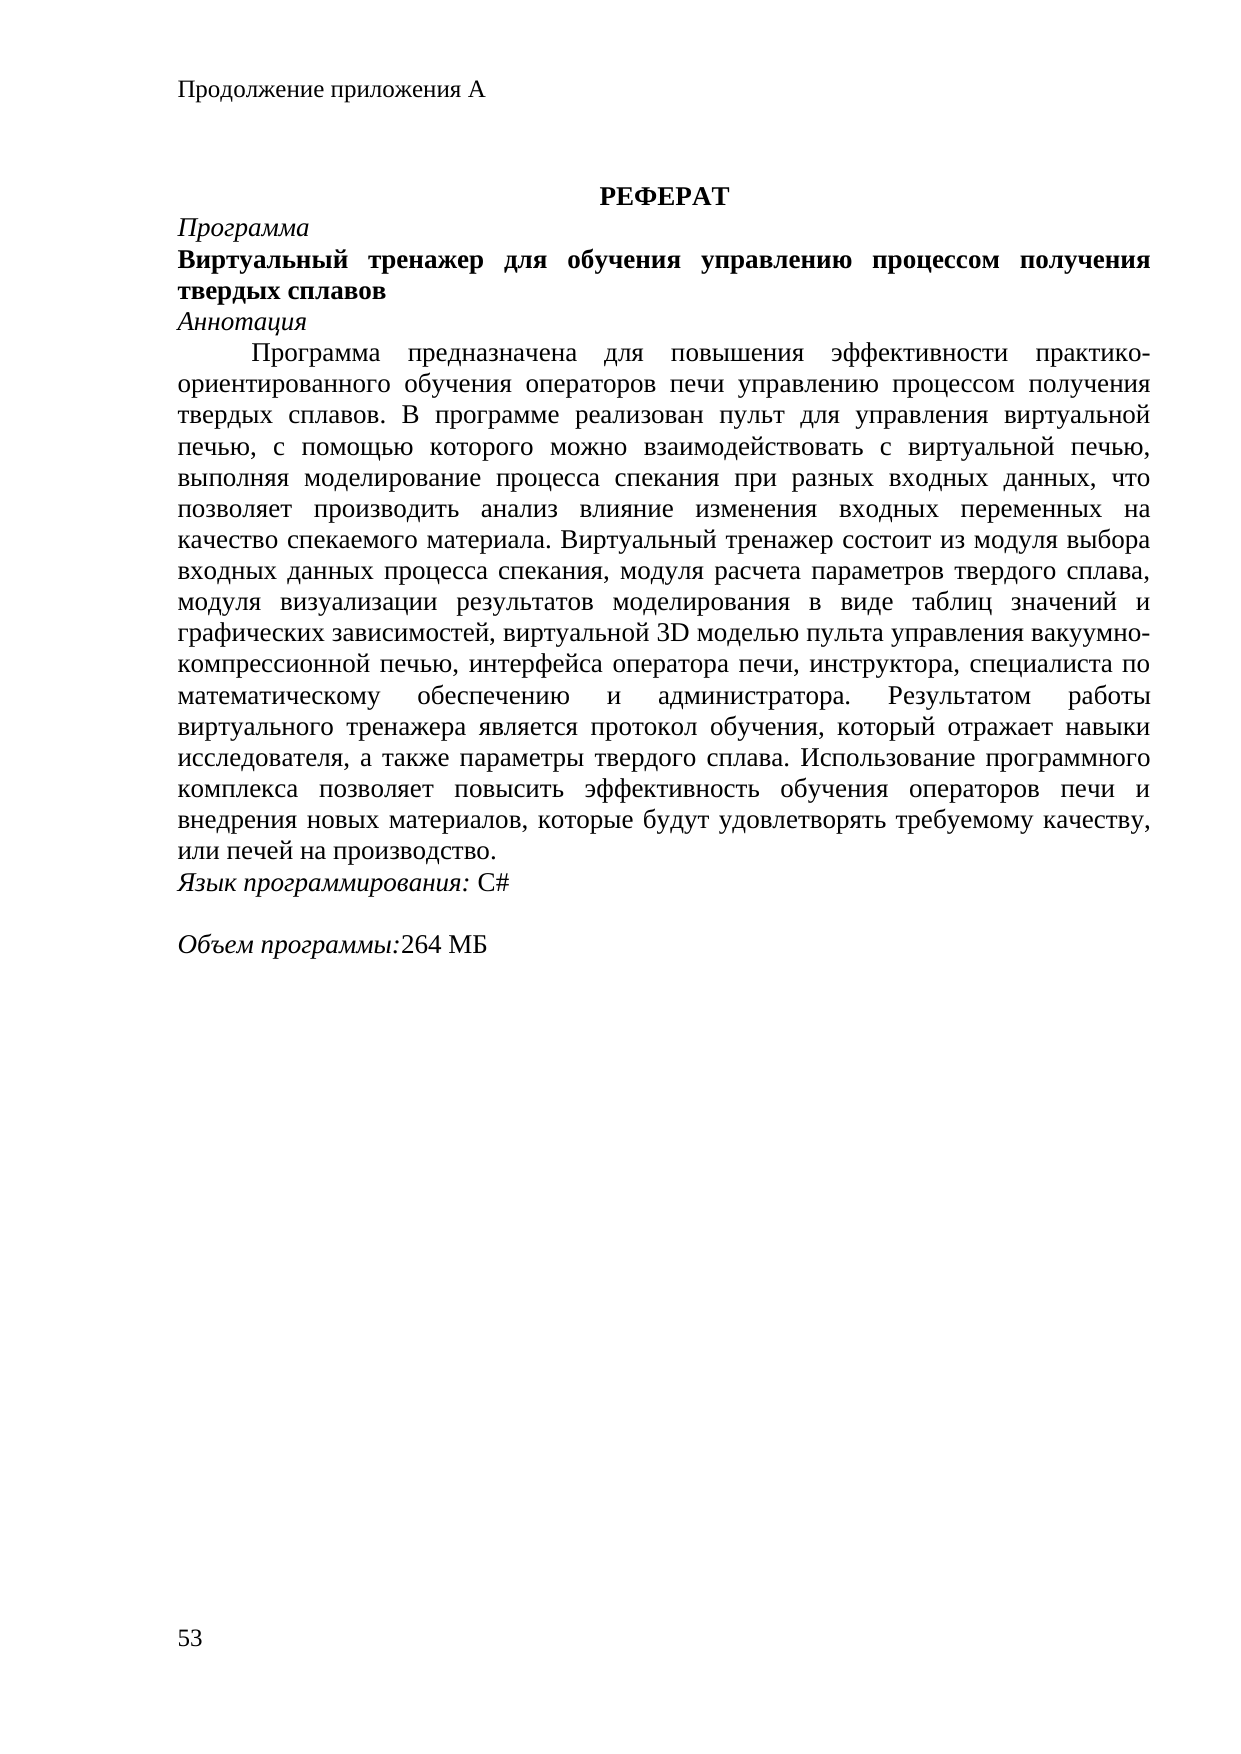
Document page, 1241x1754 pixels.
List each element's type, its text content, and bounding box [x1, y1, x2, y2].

text РЕФЕРАТ [177, 180, 1152, 212]
text Виртуальный тренажер для обучения управлению процессом получения твердых сплавов [177, 243, 1152, 305]
text Программа [177, 212, 1152, 243]
text Программа предназначена для повышения эффективности практико-ориентированного обучения операторов печи управлению процессом получения твердых сплавов. В программе реализован пульт для управления виртуальной печью, с помощью которого можно взаимодействовать с виртуальной печью, выполняя моделирование процесса спекания при разных входных данных, что позволяет производить анализ влияние изменения входных переменных на качество спекаемого материала. Виртуальный тренажер состоит из модуля выбора входных данных процесса спекания, модуля расчета параметров твердого сплава, модуля визуализации результатов моделирования в виде таблиц значений и графических зависимостей, виртуальной 3D моделью пульта управления вакуумно-компрессионной печью, интерфейса оператора печи, инструктора, специалиста по математическому обеспечению и администратора. Результатом работы виртуального тренажера является протокол обучения, который отражает навыки исследователя, а также параметры твердого сплава. Использование программного комплекса позволяет повысить эффективность обучения операторов печи и внедрения новых материалов, которые будут удовлетворять требуемому качеству, или печей на производство. [177, 336, 1152, 866]
text Аннотация [177, 305, 1152, 336]
text Объем программы:264 МБ [177, 928, 1152, 959]
text Язык программирования: С# [177, 866, 1152, 897]
